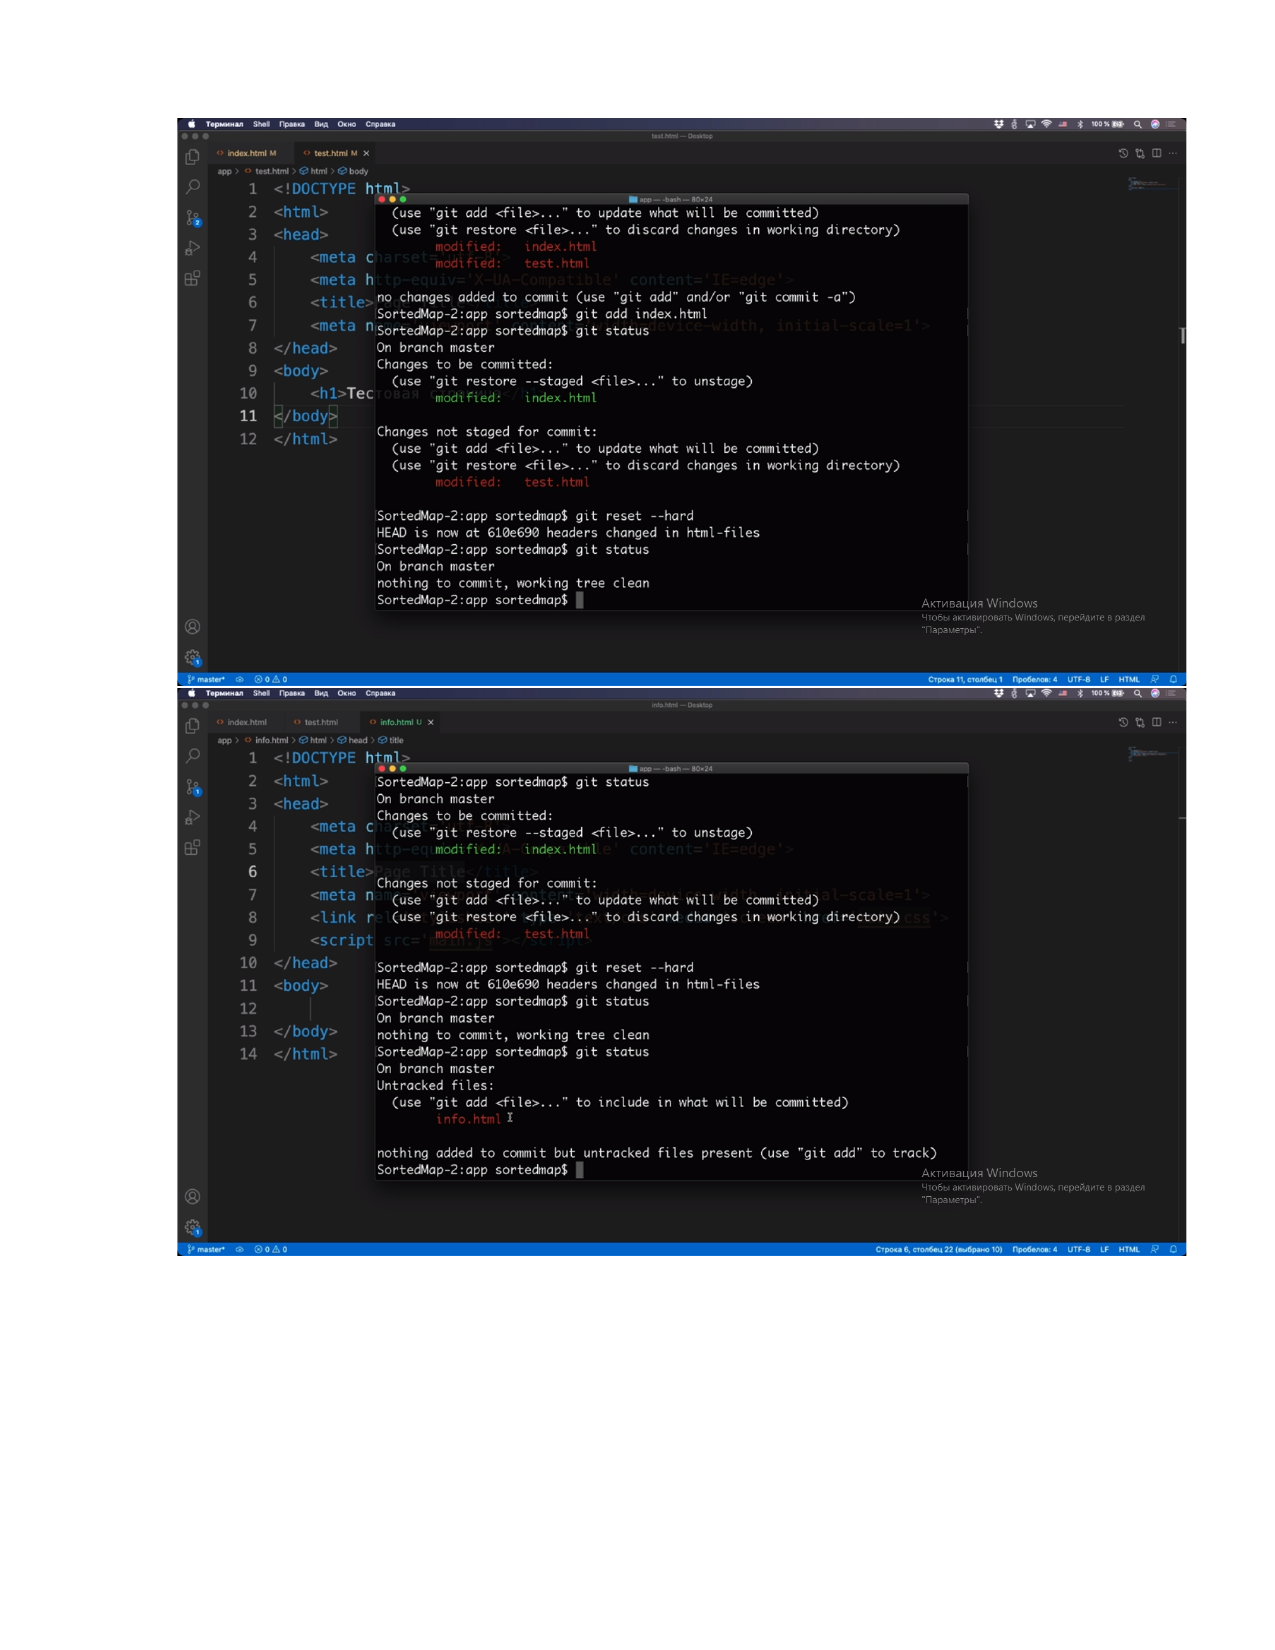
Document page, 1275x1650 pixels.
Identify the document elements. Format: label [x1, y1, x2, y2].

picture [177, 118, 1187, 686]
picture [177, 688, 1187, 1256]
